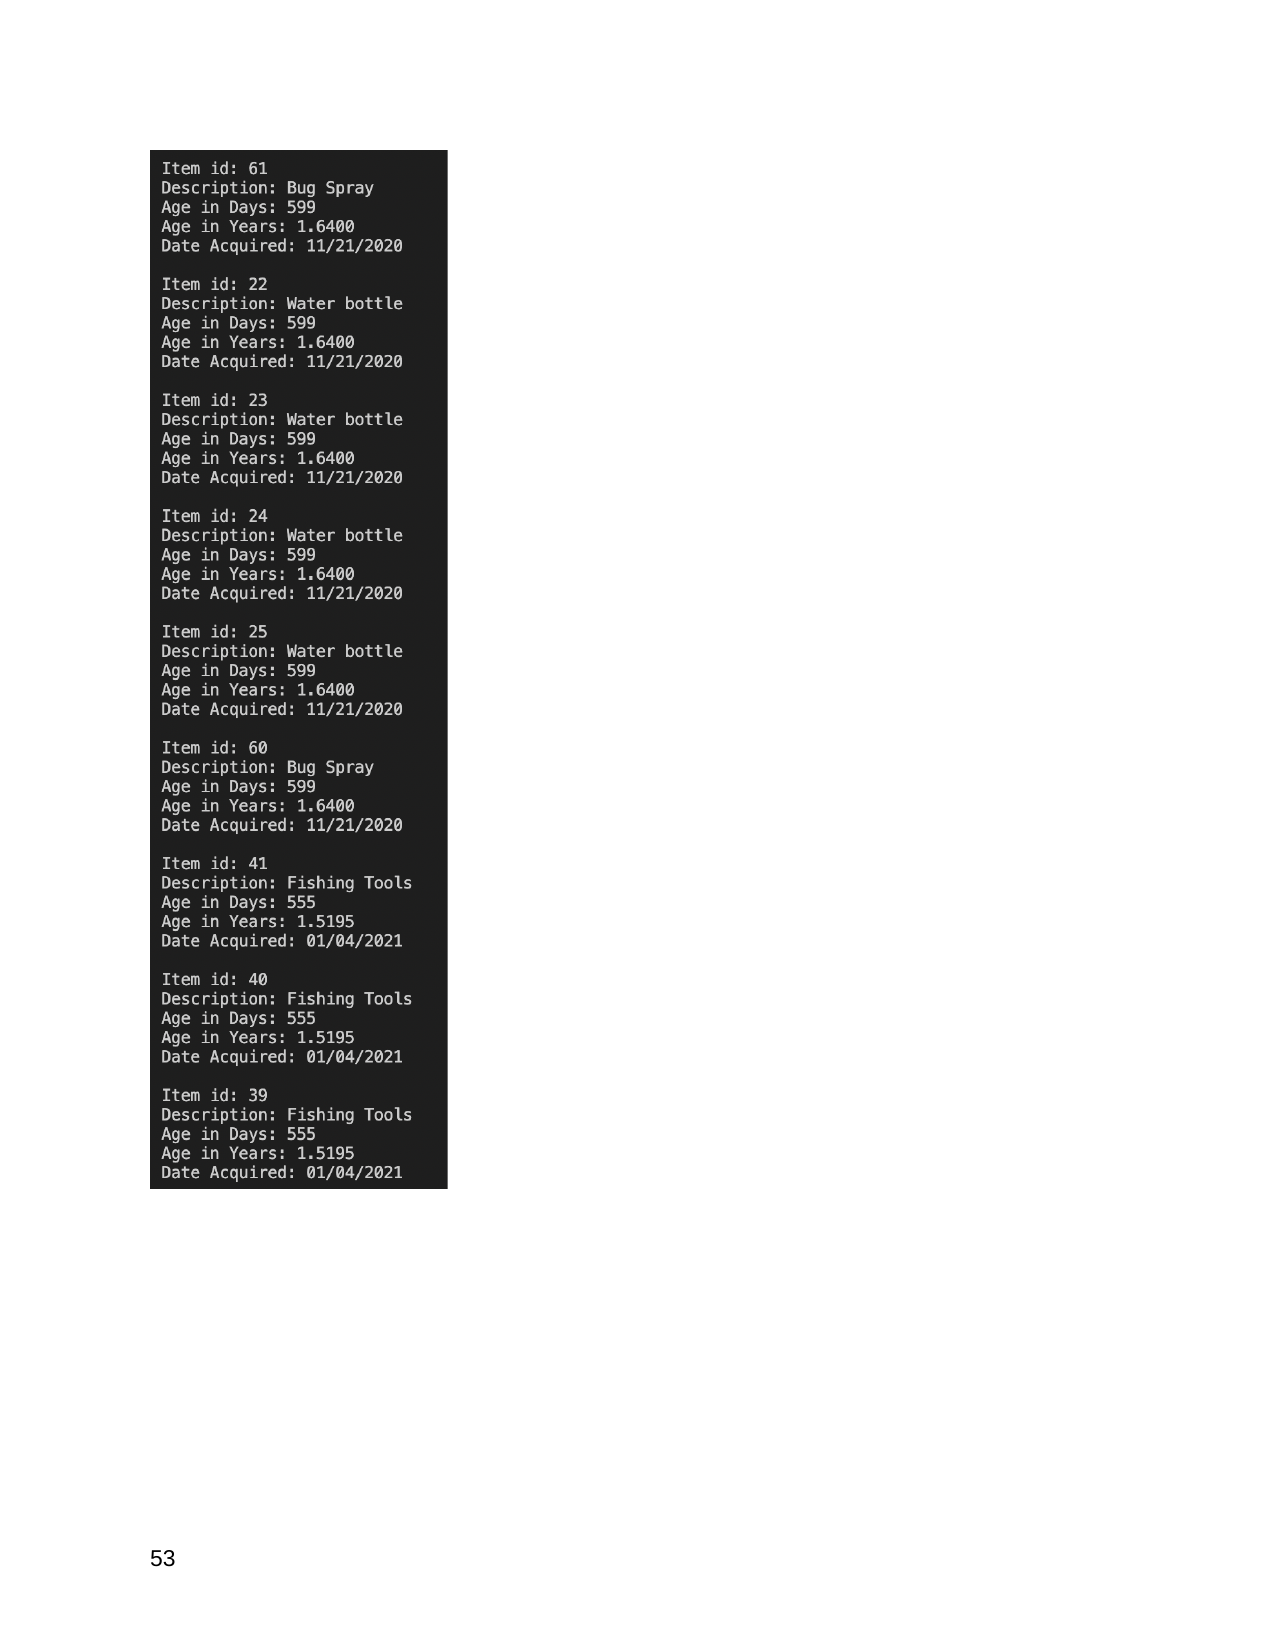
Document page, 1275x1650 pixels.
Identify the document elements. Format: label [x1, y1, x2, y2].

picture [150, 150, 448, 1189]
